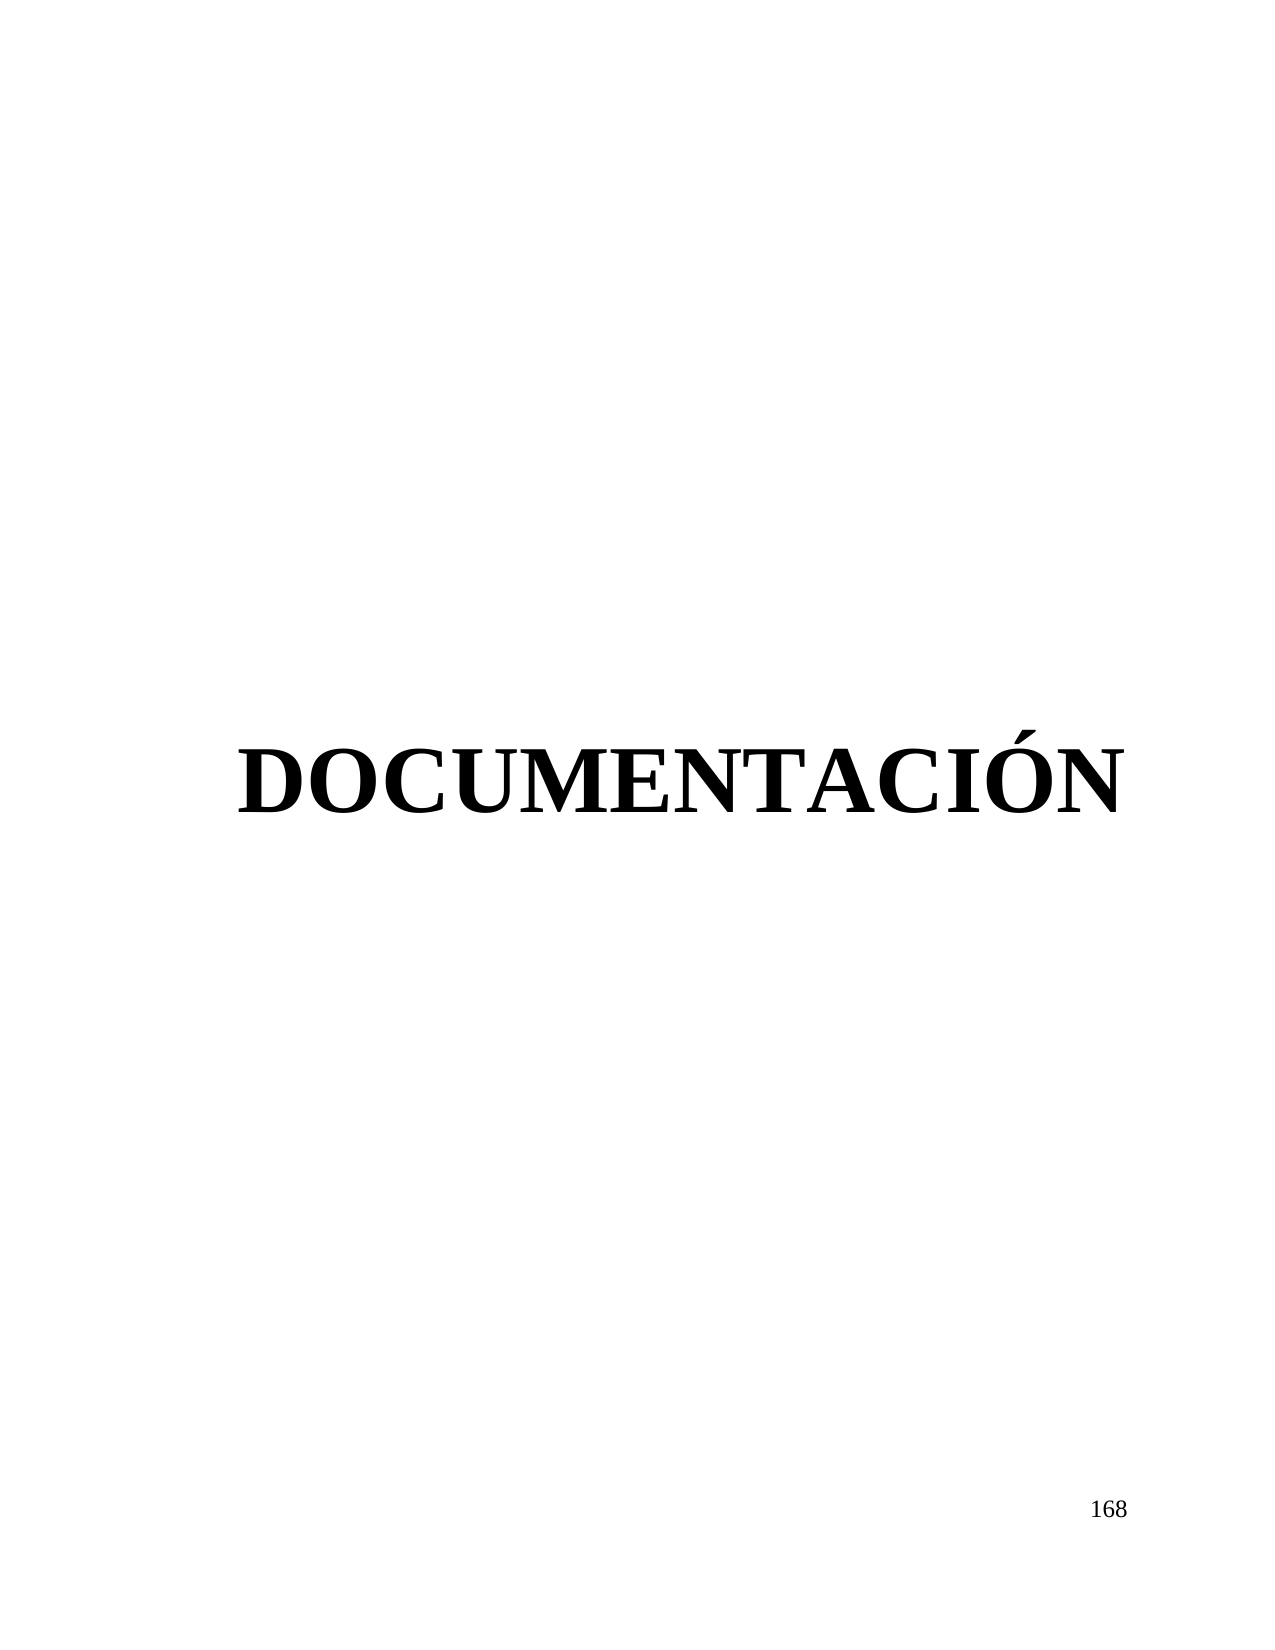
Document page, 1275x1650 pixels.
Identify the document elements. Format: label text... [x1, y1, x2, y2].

text DOCUMENTACIÓN [236, 723, 1127, 833]
